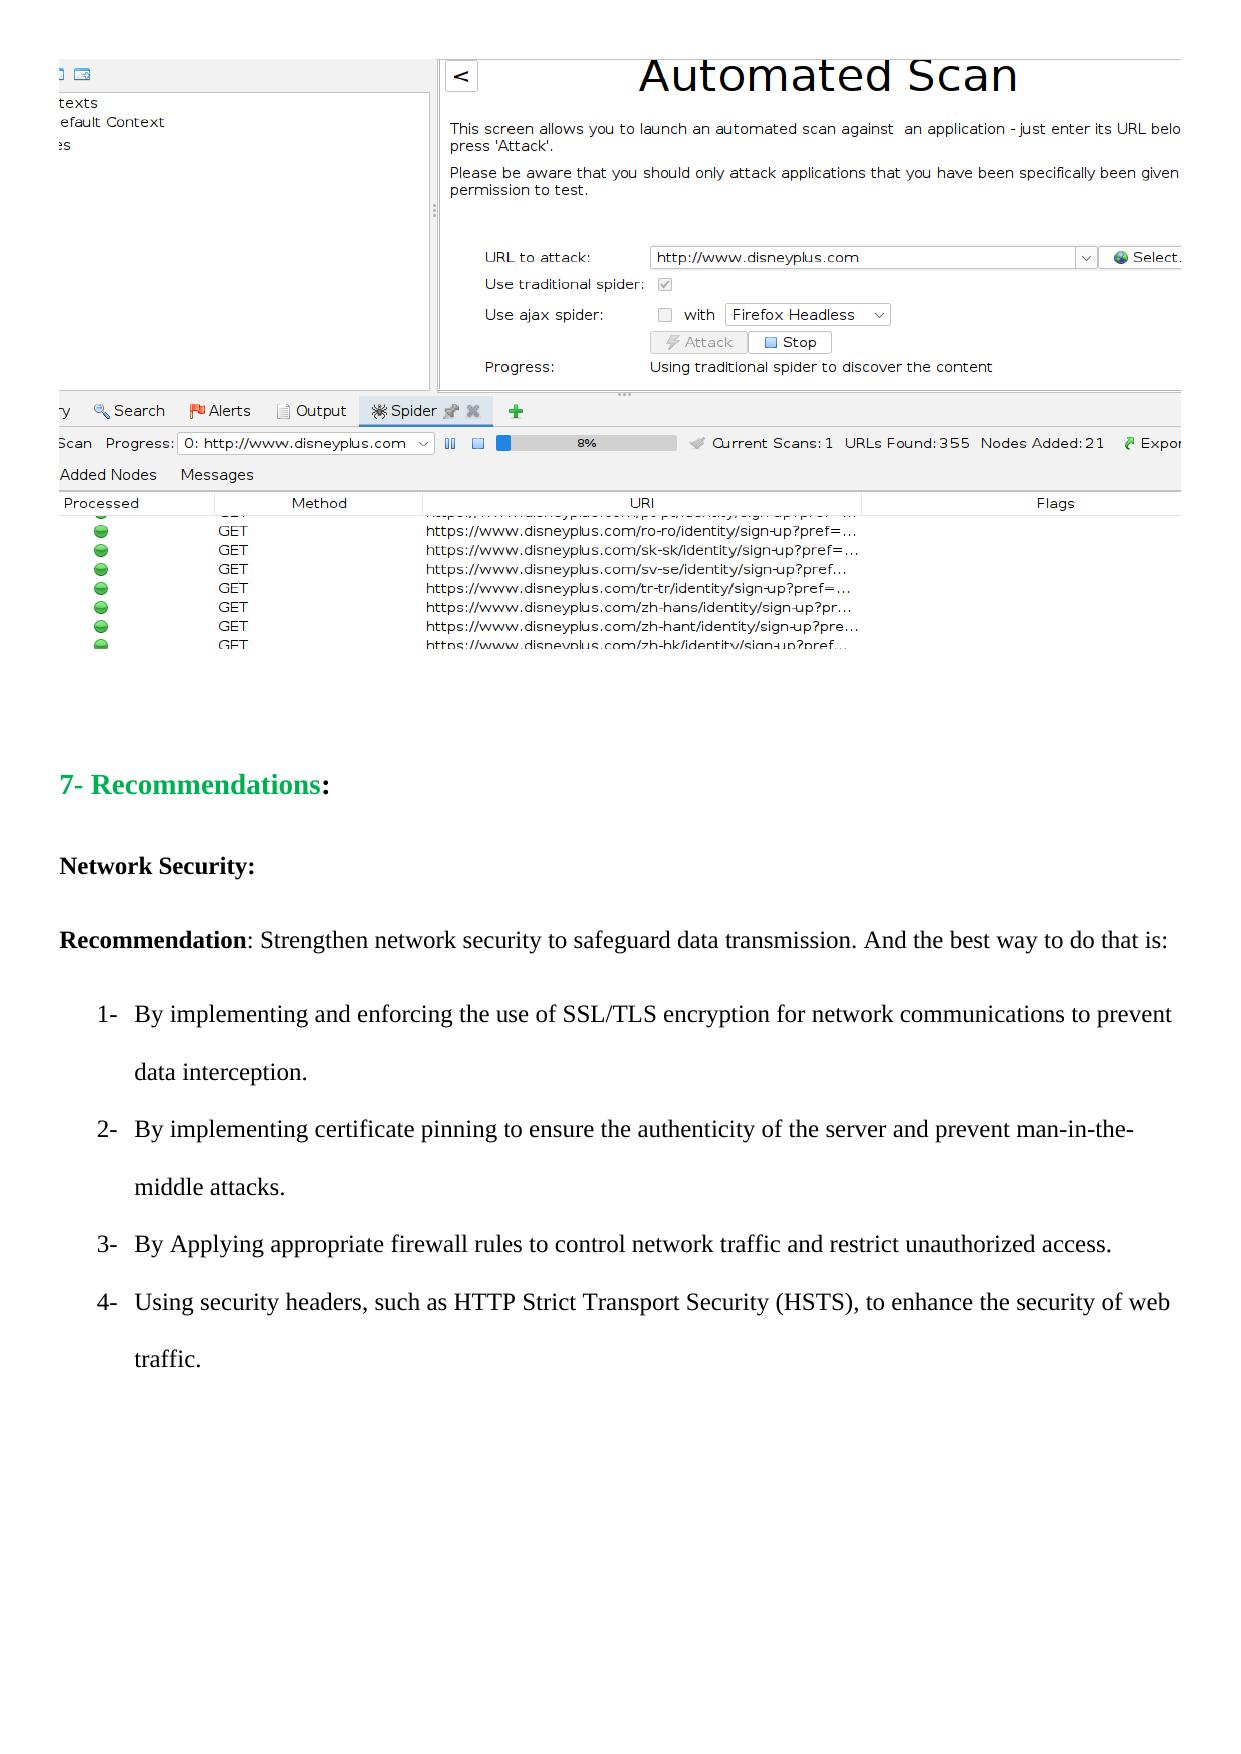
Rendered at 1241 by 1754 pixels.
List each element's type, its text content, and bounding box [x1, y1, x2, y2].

list Using security headers, such as HTTP Strict Transport Security (HSTS), to enhance the security of web traffic. [97, 1287, 1181, 1373]
list By implementing certificate pinning to ensure the authenticity of the server and prevent man-in-the-middle attacks. [97, 1114, 1181, 1201]
text 7- Recommendations: [59, 767, 1181, 801]
list By implementing and enforcing the use of SSL/TLS encryption for network communications to prevent data interception. [97, 999, 1181, 1086]
list By Applying appropriate firewall rules to control network traffic and restrict unauthorized access. [97, 1229, 1181, 1258]
picture [59, 59, 1182, 649]
text Network Security: [59, 851, 1181, 880]
text Recommendation: Strengthen network security to safeguard data transmission. And the best way to do that is: [59, 925, 1181, 954]
